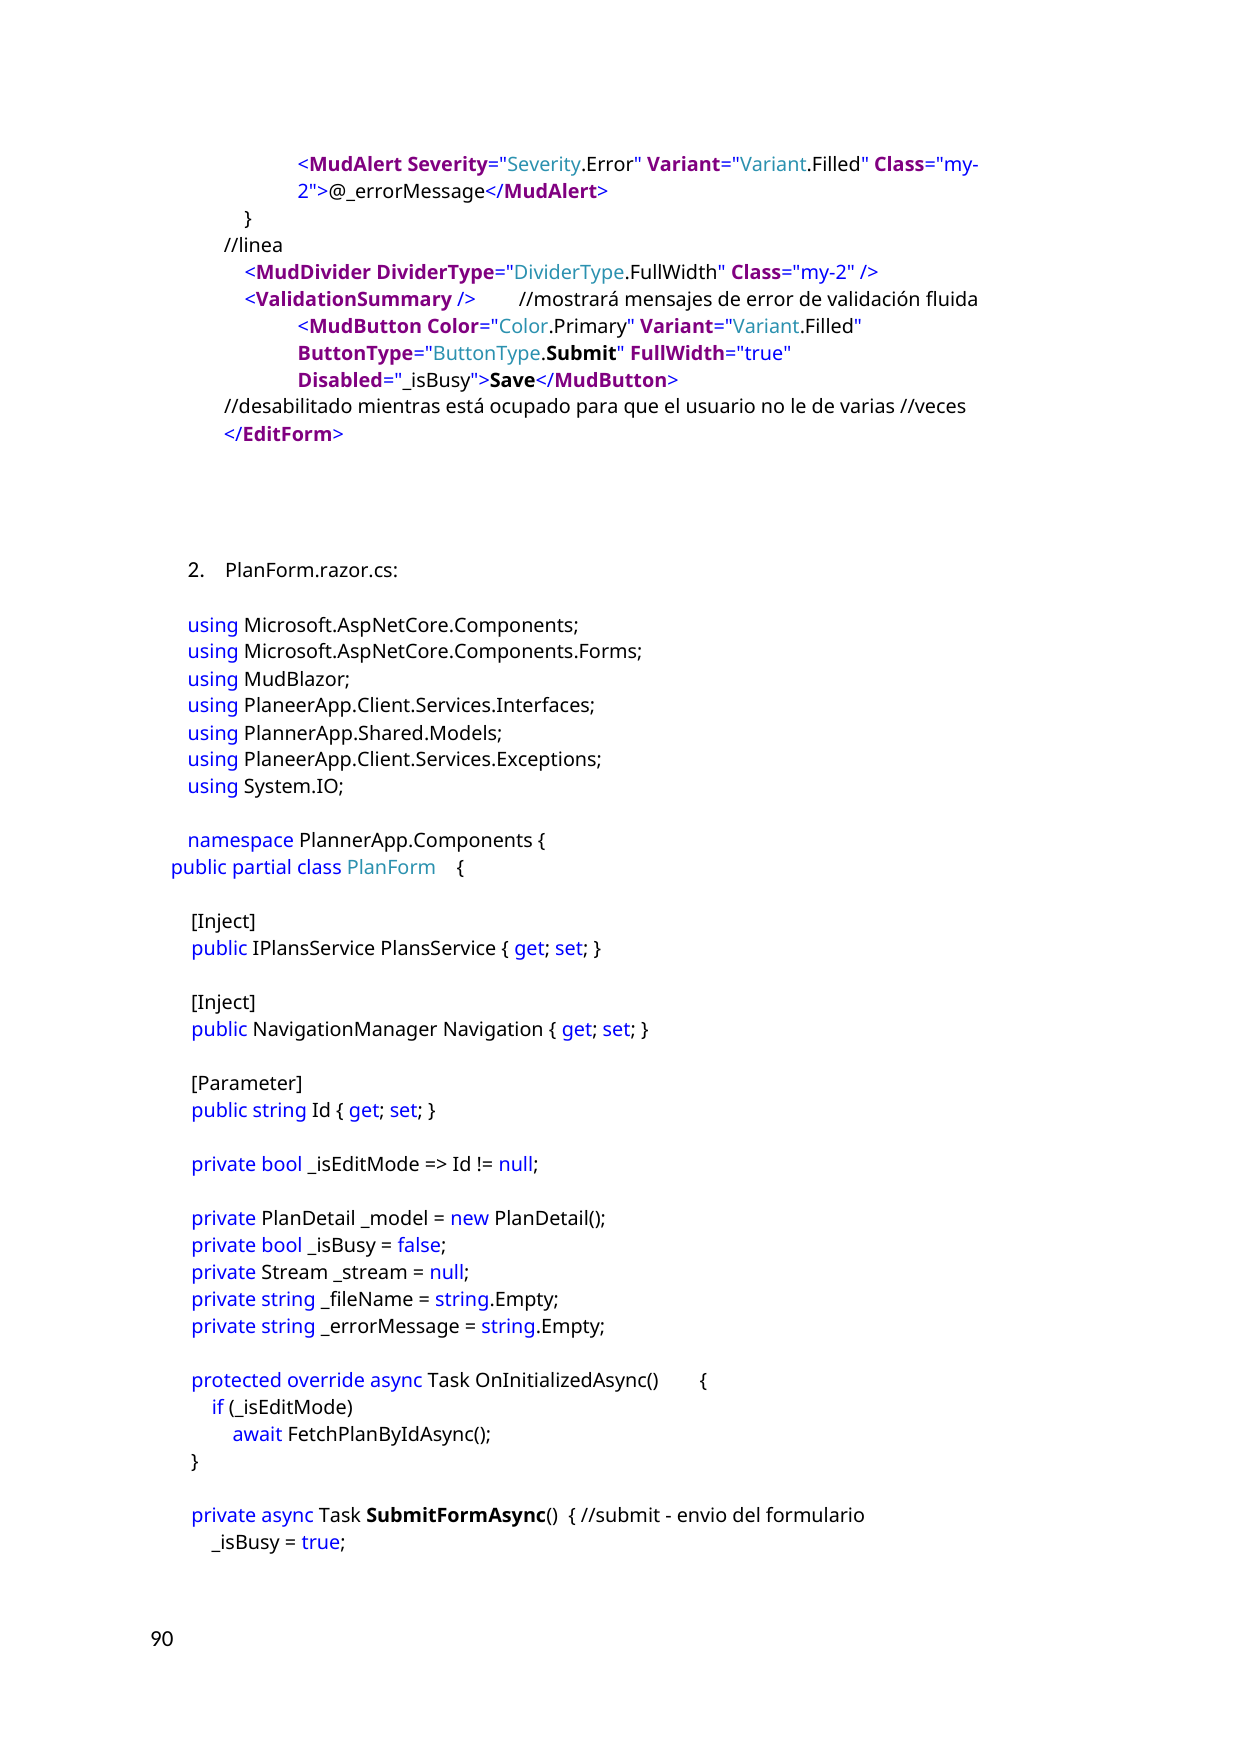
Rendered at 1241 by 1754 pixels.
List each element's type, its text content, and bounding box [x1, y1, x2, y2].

text public NavigationManager Navigation { get; set; } [150, 1016, 1090, 1042]
text using PlaneerApp.Client.Services.Interfaces; [187, 692, 1090, 719]
text <MudAlert Severity="Severity.Error" Variant="Variant.Filled" Class="my-2">@_errorMessage</MudAlert> [297, 150, 1090, 204]
text using Microsoft.AspNetCore.Components.Forms; [187, 638, 1090, 665]
text public string Id { get; set; } [150, 1096, 1090, 1123]
text <MudDivider DividerType="DividerType.FullWidth" Class="my-2" /> [224, 258, 1090, 285]
text } [224, 204, 1090, 231]
text <ValidationSummary /> //mostrará mensajes de error de validación fluida [224, 285, 1090, 312]
text using PlannerApp.Shared.Models; [187, 719, 1090, 746]
text private async Task SubmitFormAsync() { //submit - envio del formulario [150, 1501, 1090, 1528]
text private bool _isBusy = false; [150, 1231, 1090, 1258]
text private string _errorMessage = string.Empty; [150, 1312, 1090, 1339]
text <MudButton Color="Color.Primary" Variant="Variant.Filled" ButtonType="ButtonType.Submit" FullWidth="true" Disabled="_isBusy">Save</MudButton> [297, 312, 1090, 393]
text if (_isEditMode) [150, 1393, 1090, 1420]
text </EditForm> [224, 420, 1090, 447]
text public partial class PlanForm { [150, 854, 1090, 881]
text using System.IO; [187, 773, 1090, 800]
text [Inject] [150, 988, 1090, 1016]
text namespace PlannerApp.Components { [187, 827, 1090, 854]
text using Microsoft.AspNetCore.Components; [187, 611, 1090, 638]
text protected override async Task OnInitializedAsync() { [150, 1366, 1090, 1393]
text private bool _isEditMode => Id != null; [150, 1150, 1090, 1177]
text public IPlansService PlansService { get; set; } [150, 934, 1090, 962]
text //desabilitado mientras está ocupado para que el usuario no le de varias //veces [224, 393, 1090, 420]
text } [150, 1447, 1090, 1474]
text private PlanDetail _model = new PlanDetail(); [150, 1204, 1090, 1231]
text private string _fileName = string.Empty; [150, 1285, 1090, 1312]
text using MudBlazor; [187, 665, 1090, 692]
text using PlaneerApp.Client.Services.Exceptions; [187, 746, 1090, 773]
text private Stream _stream = null; [150, 1258, 1090, 1285]
text await FetchPlanByIdAsync(); [150, 1420, 1090, 1447]
text [Parameter] [150, 1069, 1090, 1096]
text //linea [224, 231, 1090, 258]
text _isBusy = true; [150, 1528, 1090, 1555]
list PlanForm.razor.cs: [187, 555, 1090, 583]
text [Inject] [150, 908, 1090, 934]
